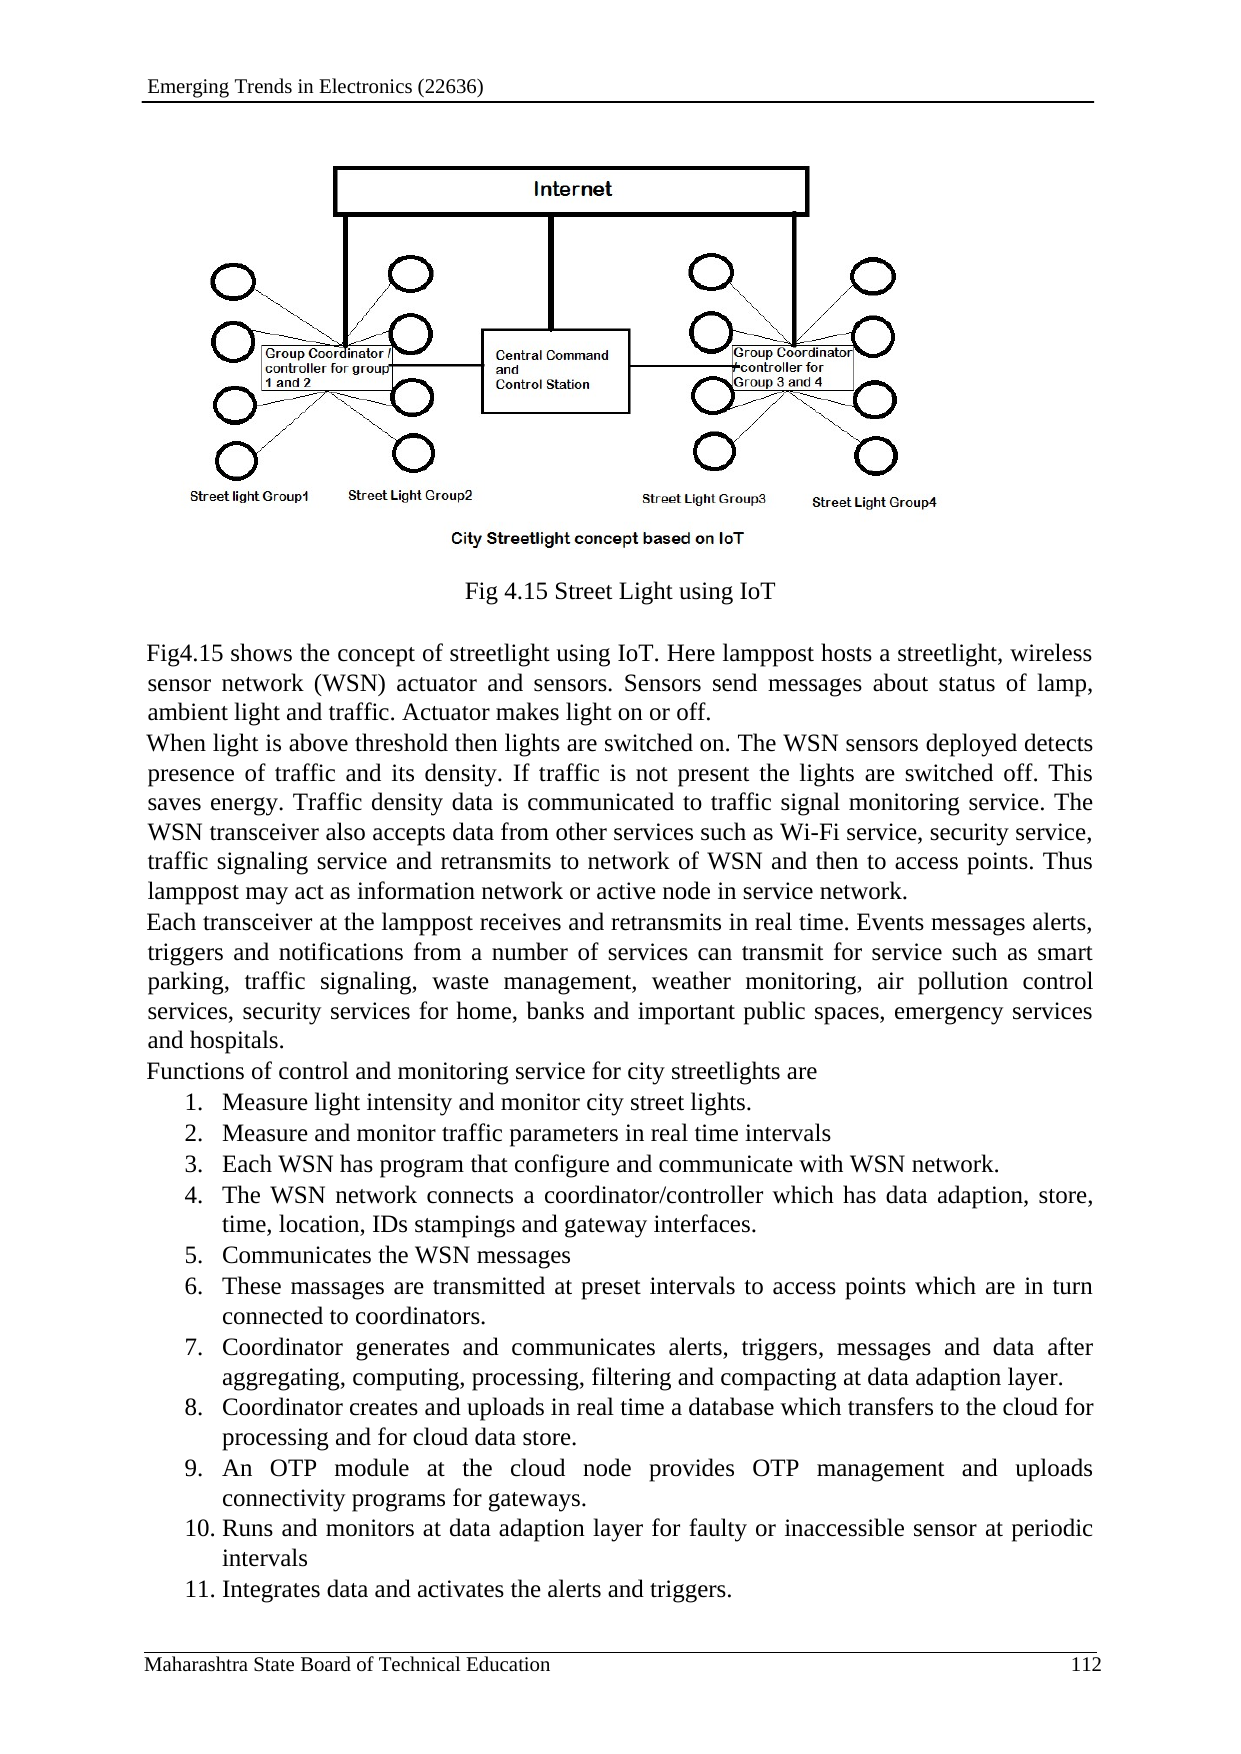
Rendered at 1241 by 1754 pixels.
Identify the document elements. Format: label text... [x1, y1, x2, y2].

list Each WSN has program that configure and communicate with WSN network. [184, 1149, 1094, 1178]
list Coordinator generates and communicates alerts, triggers, messages and data after aggregating, computing, processing, filtering and compacting at data adaption layer. [184, 1332, 1094, 1390]
list Measure and monitor traffic parameters in real time intervals [184, 1118, 1094, 1147]
list Integrates data and activates the alerts and triggers. [184, 1574, 1094, 1603]
list Coordinator creates and uploads in real time a database which transfers to the cloud for processing and for cloud data store. [184, 1392, 1094, 1451]
text Functions of control and monitoring service for city streetlights are [146, 1056, 1094, 1085]
list Runs and monitors at data adaption layer for faulty or inaccessible sensor at periodic intervals [184, 1513, 1094, 1572]
text Fig4.15 shows the concept of streetlight using IoT. Here lamppost hosts a streetlight, wireless sensor network (WSN) actuator and sensors. Sensors send messages about status of lamp, ambient light and traffic. Actuator makes light on or off. [146, 638, 1094, 726]
subtitle Fig 4.15 Street Light using IoT [133, 576, 1107, 605]
text Each transceiver at the lamppost receives and retransmits in real time. Events messages alerts, triggers and notifications from a number of services can transmit for service such as smart parking, traffic signaling, waste management, weather monitoring, air pollution control services, security services for home, banks and important public spaces, emergency services and hospitals. [146, 907, 1094, 1054]
list An OTP module at the cloud node provides OTP management and uploads connectivity programs for gateways. [184, 1453, 1094, 1511]
text When light is above threshold then lights are switched on. The WSN sensors deployed detects presence of traffic and its density. If traffic is not present the lights are switched off. This saves energy. Traffic density data is communicated to traffic signal monitoring service. The WSN transceiver also accepts data from other services such as Wi-Fi service, security service, traffic signaling service and retransmits to network of WSN and then to access points. Thus lamppost may act as information network or active node in service network. [146, 728, 1094, 905]
list Measure light intensity and monitor city street lights. [184, 1087, 1094, 1116]
list The WSN network connects a coordinator/controller which has data adaption, store, time, location, IDs stampings and gateway interfaces. [184, 1180, 1094, 1238]
list Communicates the WSN messages [184, 1241, 1094, 1269]
picture [153, 147, 1013, 574]
list These massages are transmitted at preset intervals to access points which are in turn connected to coordinators. [184, 1271, 1094, 1330]
